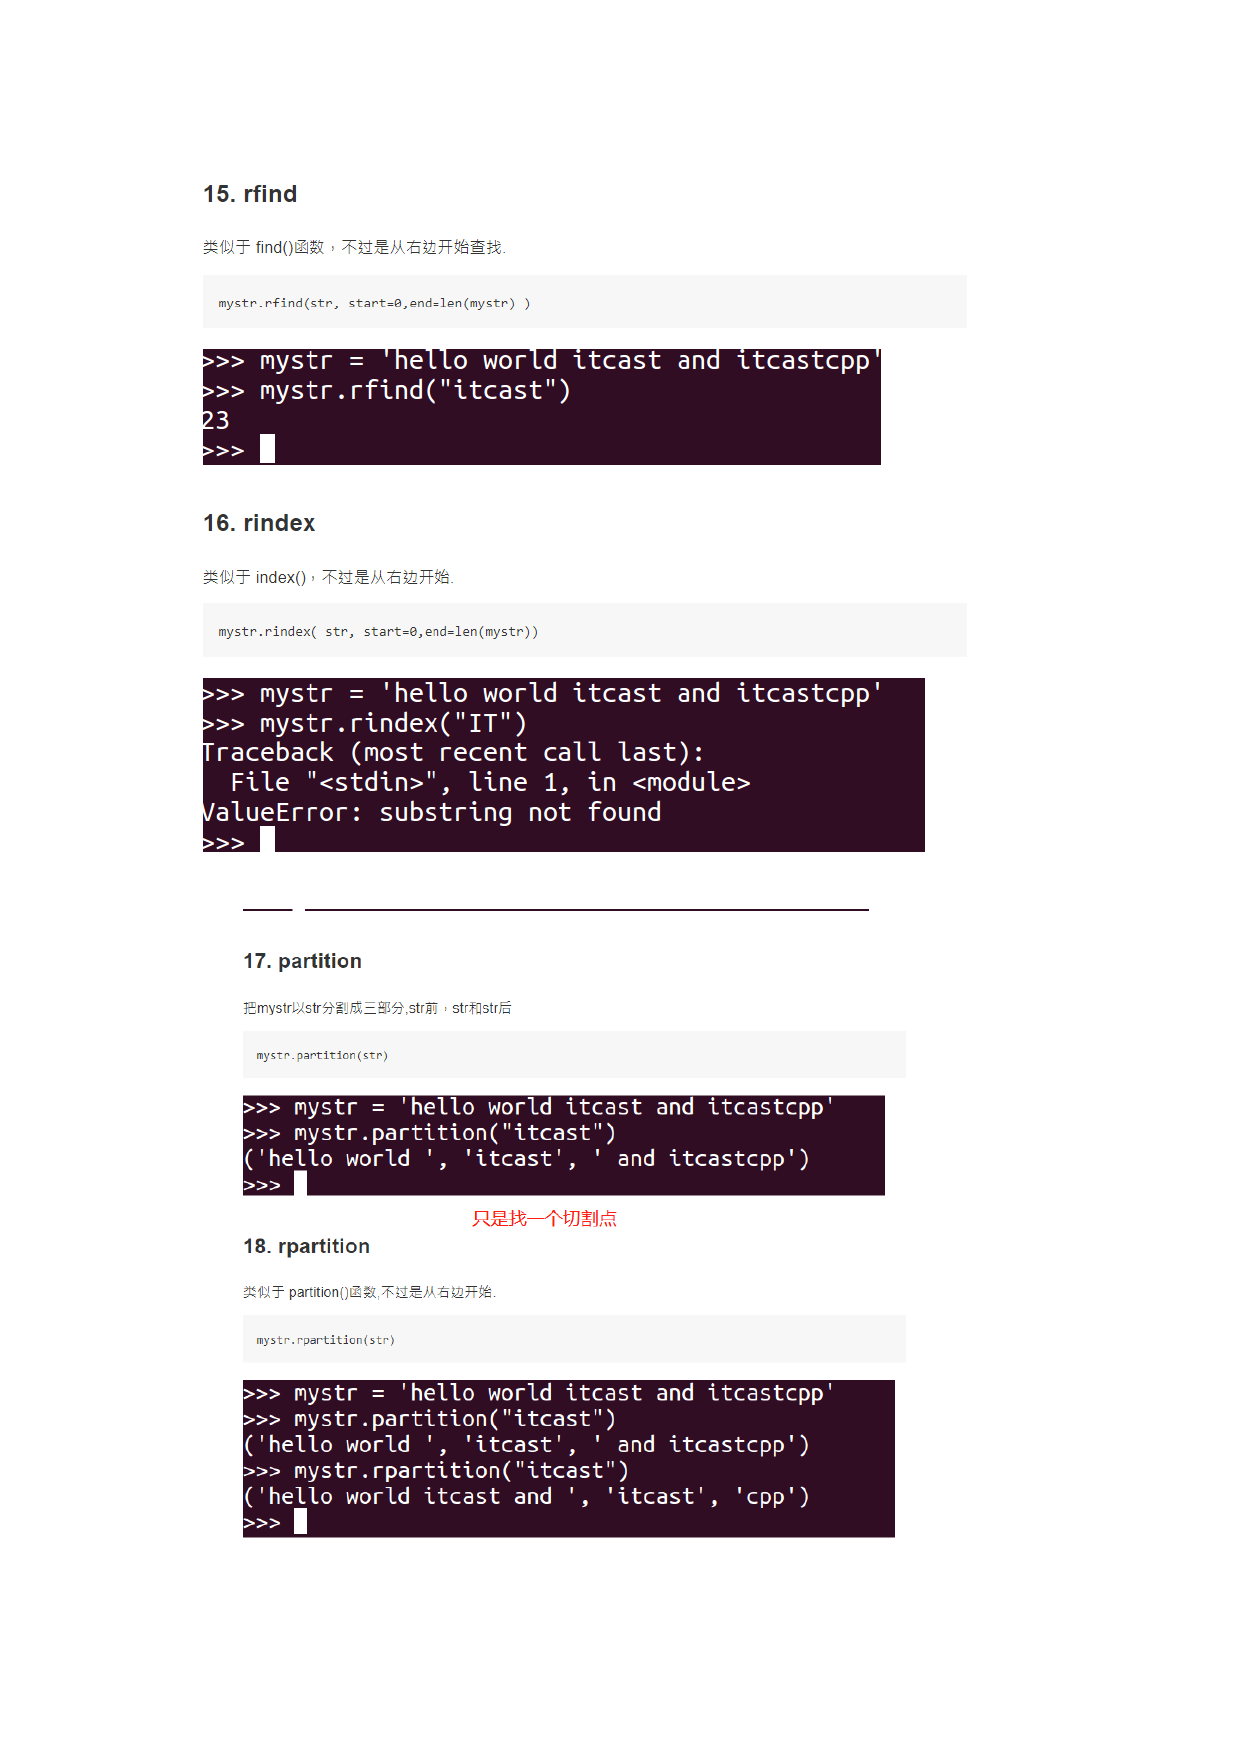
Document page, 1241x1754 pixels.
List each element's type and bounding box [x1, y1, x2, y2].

picture [187, 909, 1053, 1562]
picture [187, 162, 1053, 887]
